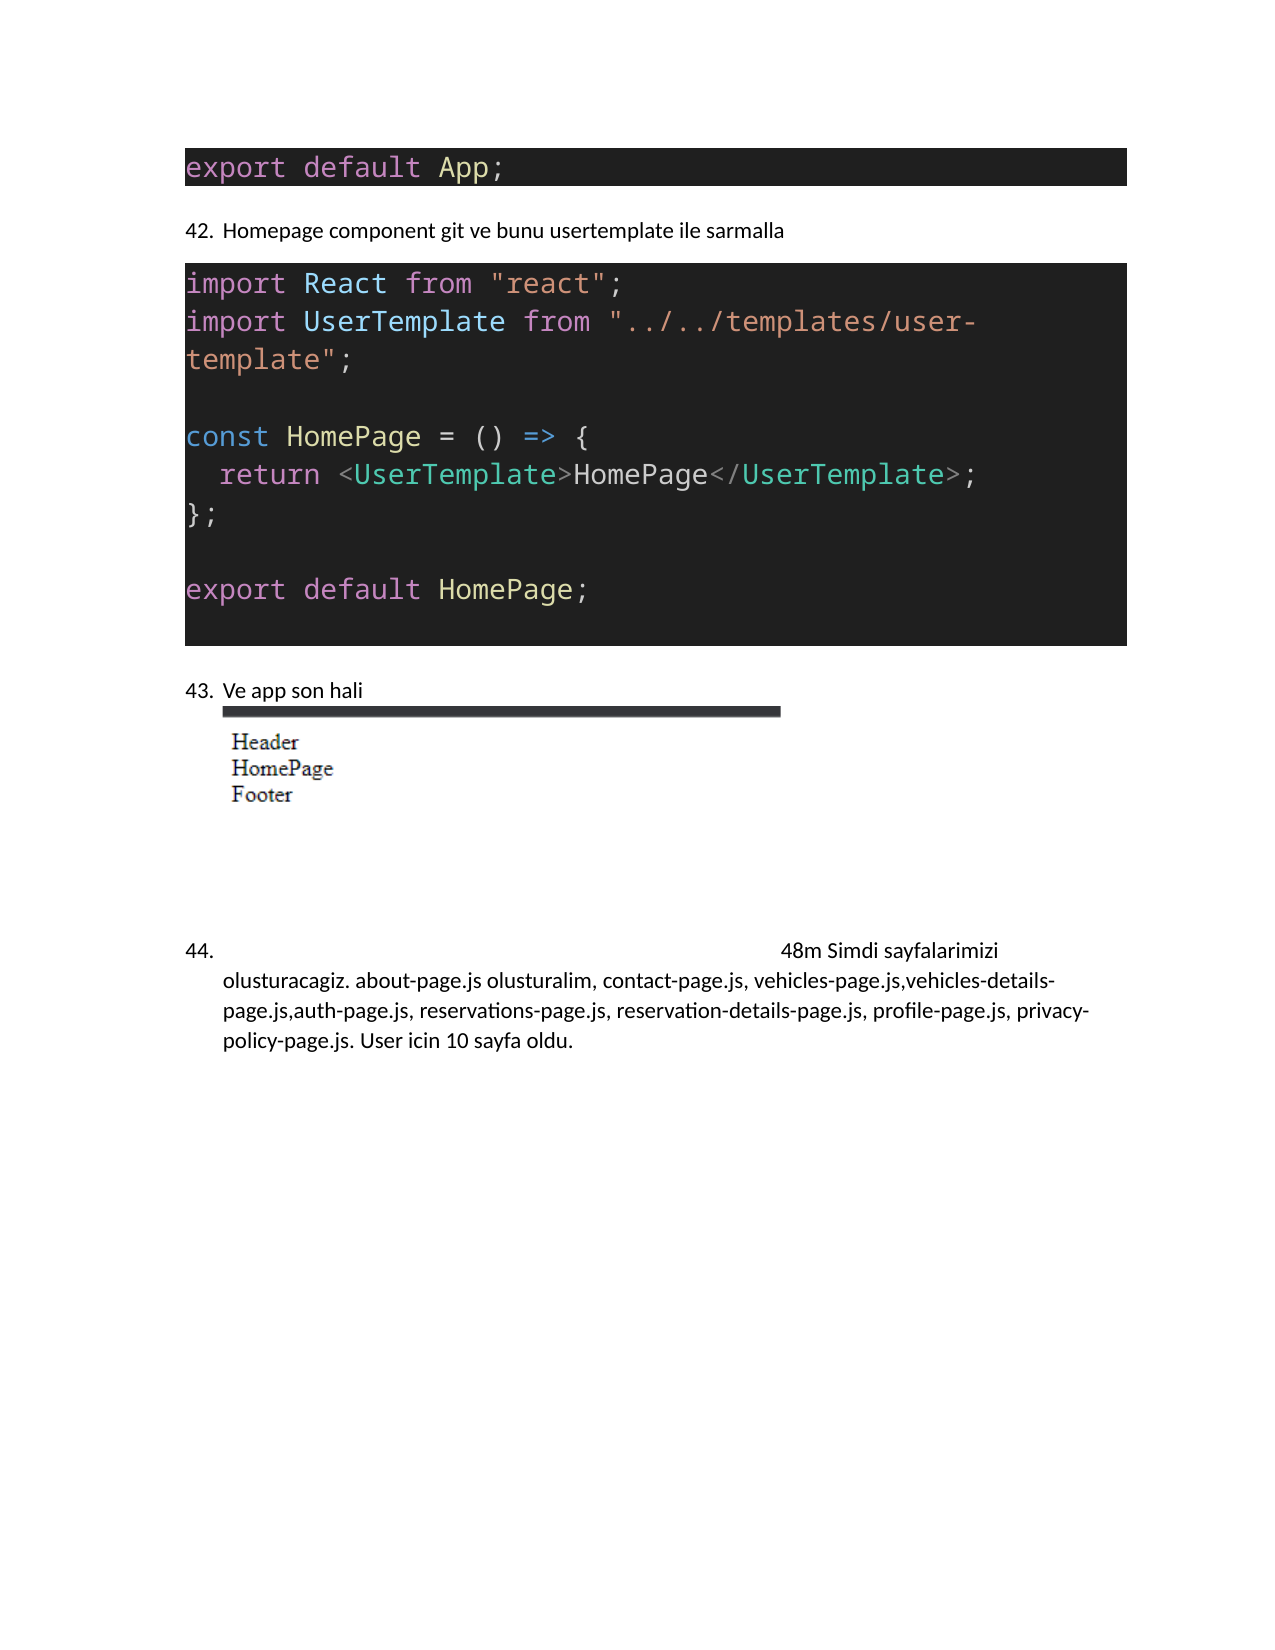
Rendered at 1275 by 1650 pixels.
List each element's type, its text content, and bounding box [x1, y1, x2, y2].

text export default App; [185, 148, 1127, 186]
text import UserTemplate from "../../templates/user-template"; [185, 301, 1127, 378]
text return <UserTemplate>HomePage</UserTemplate>; [185, 455, 1127, 493]
text }; [185, 493, 1127, 531]
text const HomePage = () => { [185, 416, 1127, 455]
picture [222, 706, 781, 959]
text export default HomePage; [185, 570, 1127, 608]
list Homepage component git ve bunu usertemplate ile sarmalla [185, 216, 1127, 244]
list Ve app son hali [185, 677, 1127, 704]
text import React from "react"; [185, 263, 1127, 301]
